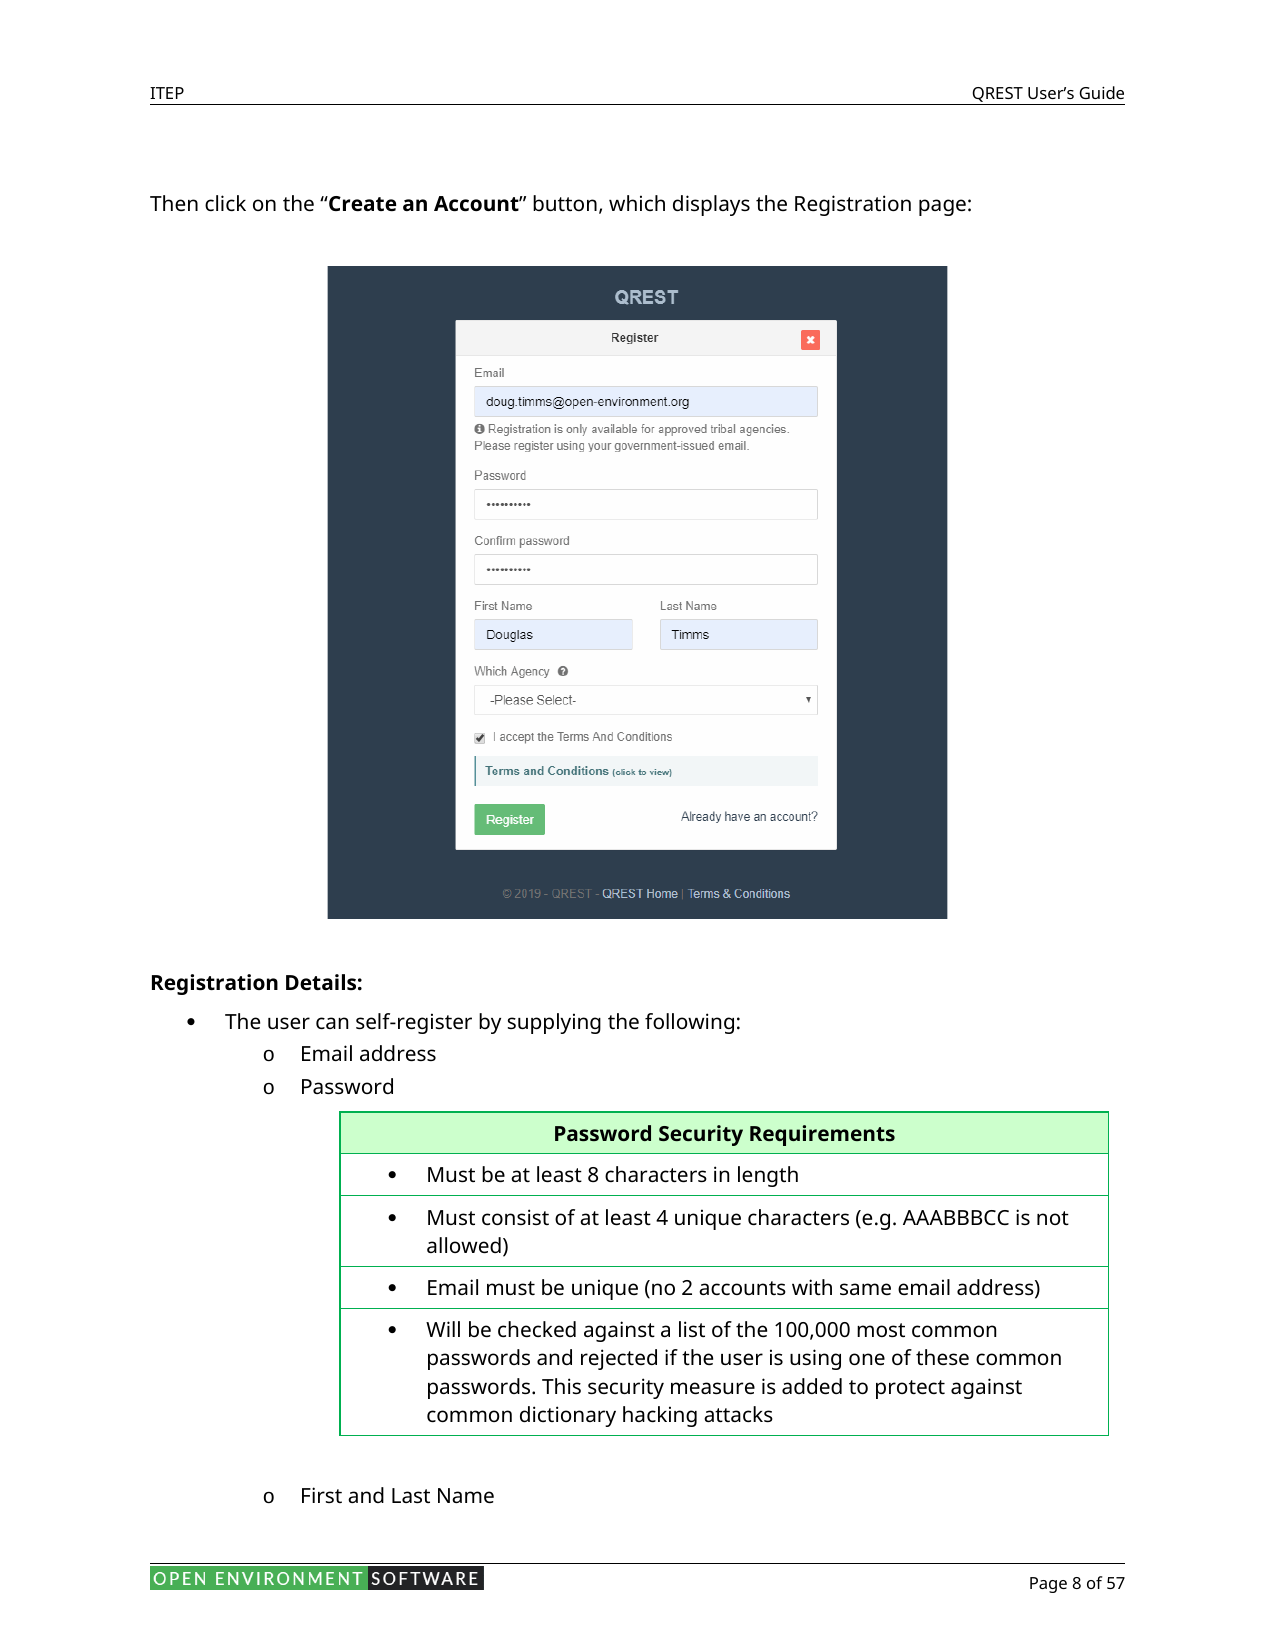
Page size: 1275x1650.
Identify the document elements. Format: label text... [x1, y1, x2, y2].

list Email address [262, 1039, 1125, 1068]
table_cell Will be checked against a list of the 100,000 most common passwords and rejected if the user is using one of these common passwords. This security measure is added to protect against common dictionary hacking attacks [341, 1309, 1108, 1435]
list First and Last Name [262, 1481, 1125, 1510]
list Password [262, 1072, 1125, 1101]
table_cell Must be at least 8 characters in length [341, 1154, 1108, 1195]
list The user can self-register by supplying the following: [187, 1007, 1125, 1035]
picture [150, 1566, 484, 1590]
text Then click on the “Create an Account” button, which displays the Registration page: [150, 189, 1125, 217]
table_cell Must consist of at least 4 unique characters (e.g. AAABBBCC is not allowed) [341, 1196, 1108, 1266]
text Registration Details: [150, 968, 1125, 996]
table_cell Email must be unique (no 2 accounts with same email address) [341, 1267, 1108, 1308]
picture [327, 266, 948, 919]
table_header Password Security Requirements [341, 1113, 1108, 1153]
